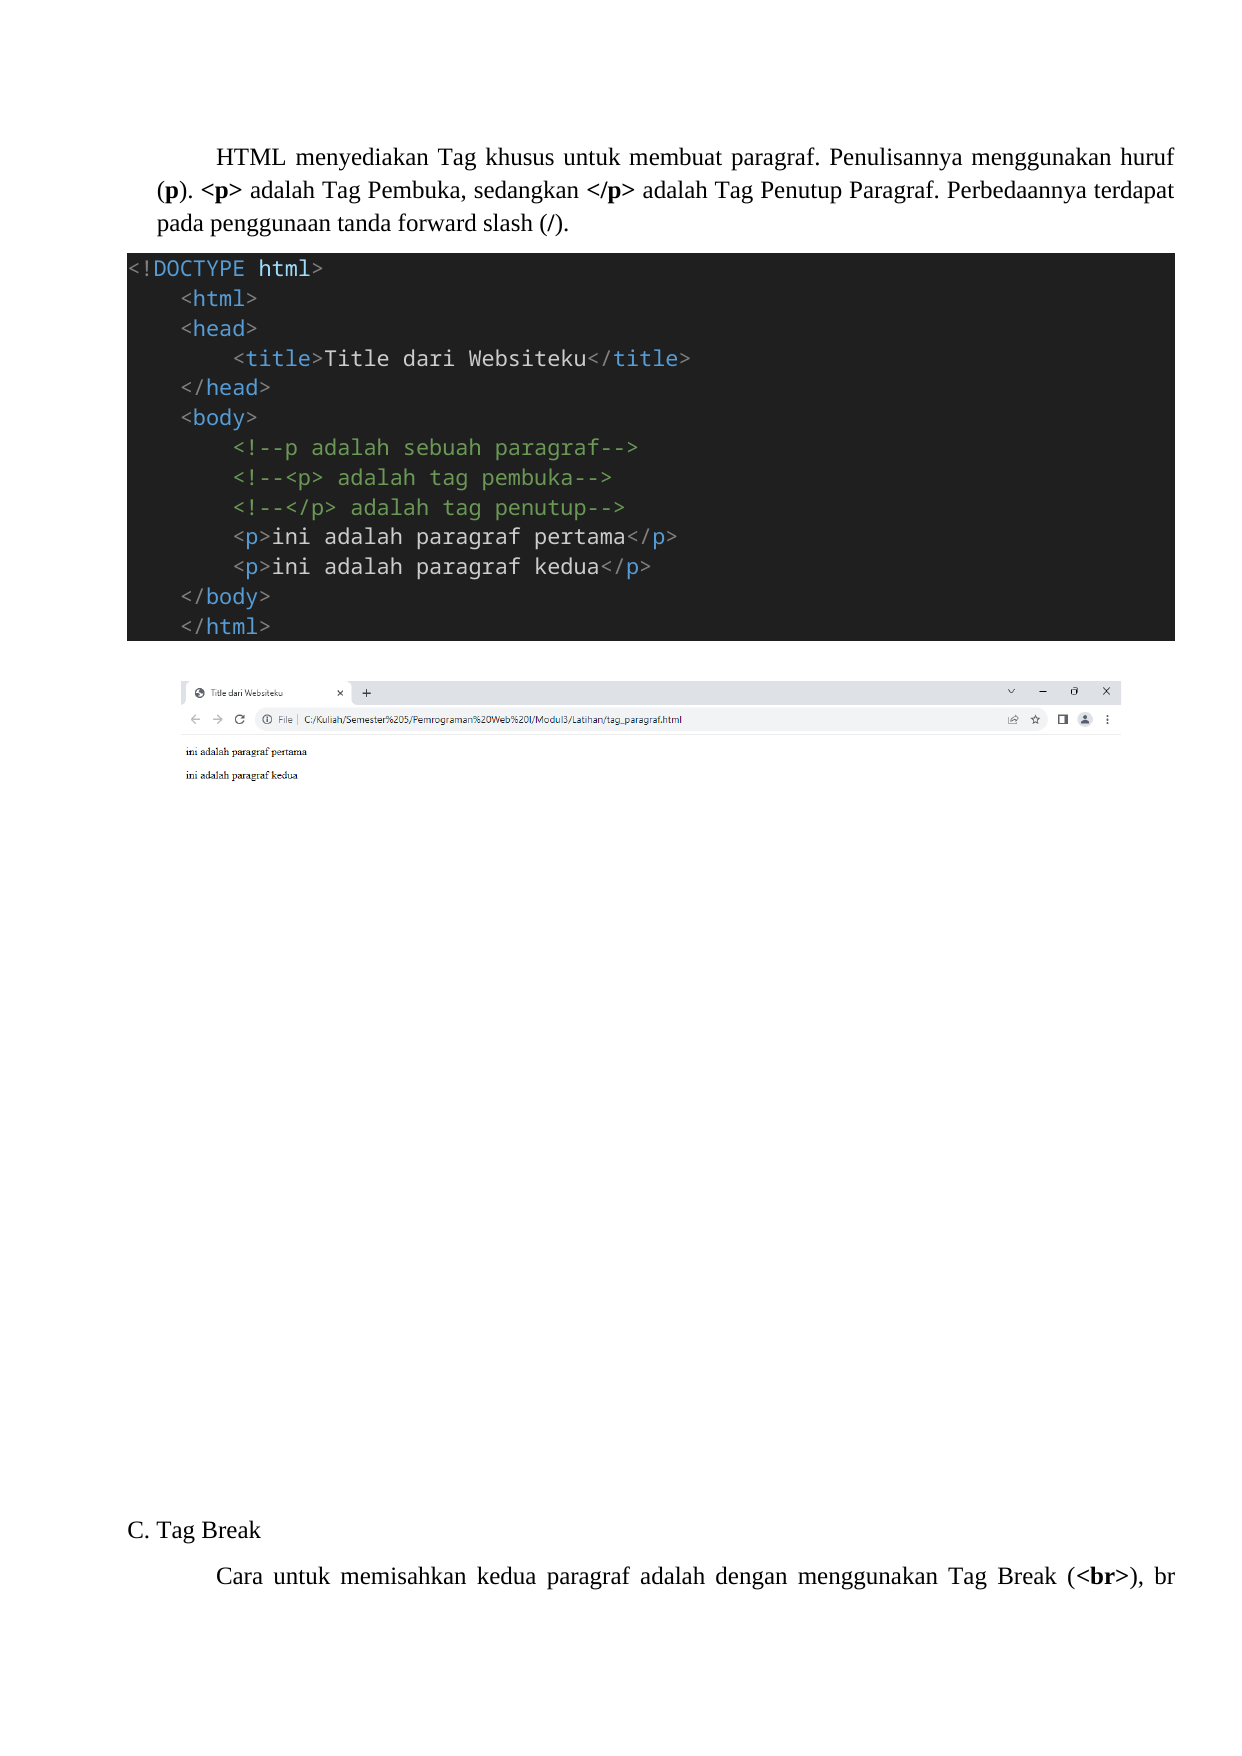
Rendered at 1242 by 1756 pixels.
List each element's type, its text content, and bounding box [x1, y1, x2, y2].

text <!--p adalah sebuah paragraf--> [127, 432, 1175, 462]
text <!DOCTYPE html> [127, 253, 1175, 283]
picture [181, 681, 1122, 1173]
text </head> [127, 372, 1175, 402]
text </html> [127, 611, 1175, 641]
text <body> [127, 402, 1175, 432]
text </body> [127, 581, 1175, 611]
text <head> [127, 313, 1175, 343]
text <!--</p> adalah tag penutup--> [127, 492, 1175, 521]
text C. Tag Break [127, 1515, 1175, 1544]
text <title>Title dari Websiteku</title> [127, 343, 1175, 372]
text <html> [127, 283, 1175, 313]
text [157, 1561, 1175, 1590]
text <!--<p> adalah tag pembuka--> [127, 462, 1175, 492]
text HTML menyediakan Tag khusus untuk membuat paragraf. Penulisannya menggunakan huruf (p). <p> adalah Tag Pembuka, sedangkan </p> adalah Tag Penutup Paragraf. Perbedaannya terdapat pada penggunaan tanda forward slash (/). [157, 142, 1175, 236]
text <p>ini adalah paragraf pertama</p> [127, 521, 1175, 551]
text <p>ini adalah paragraf kedua</p> [127, 551, 1175, 581]
